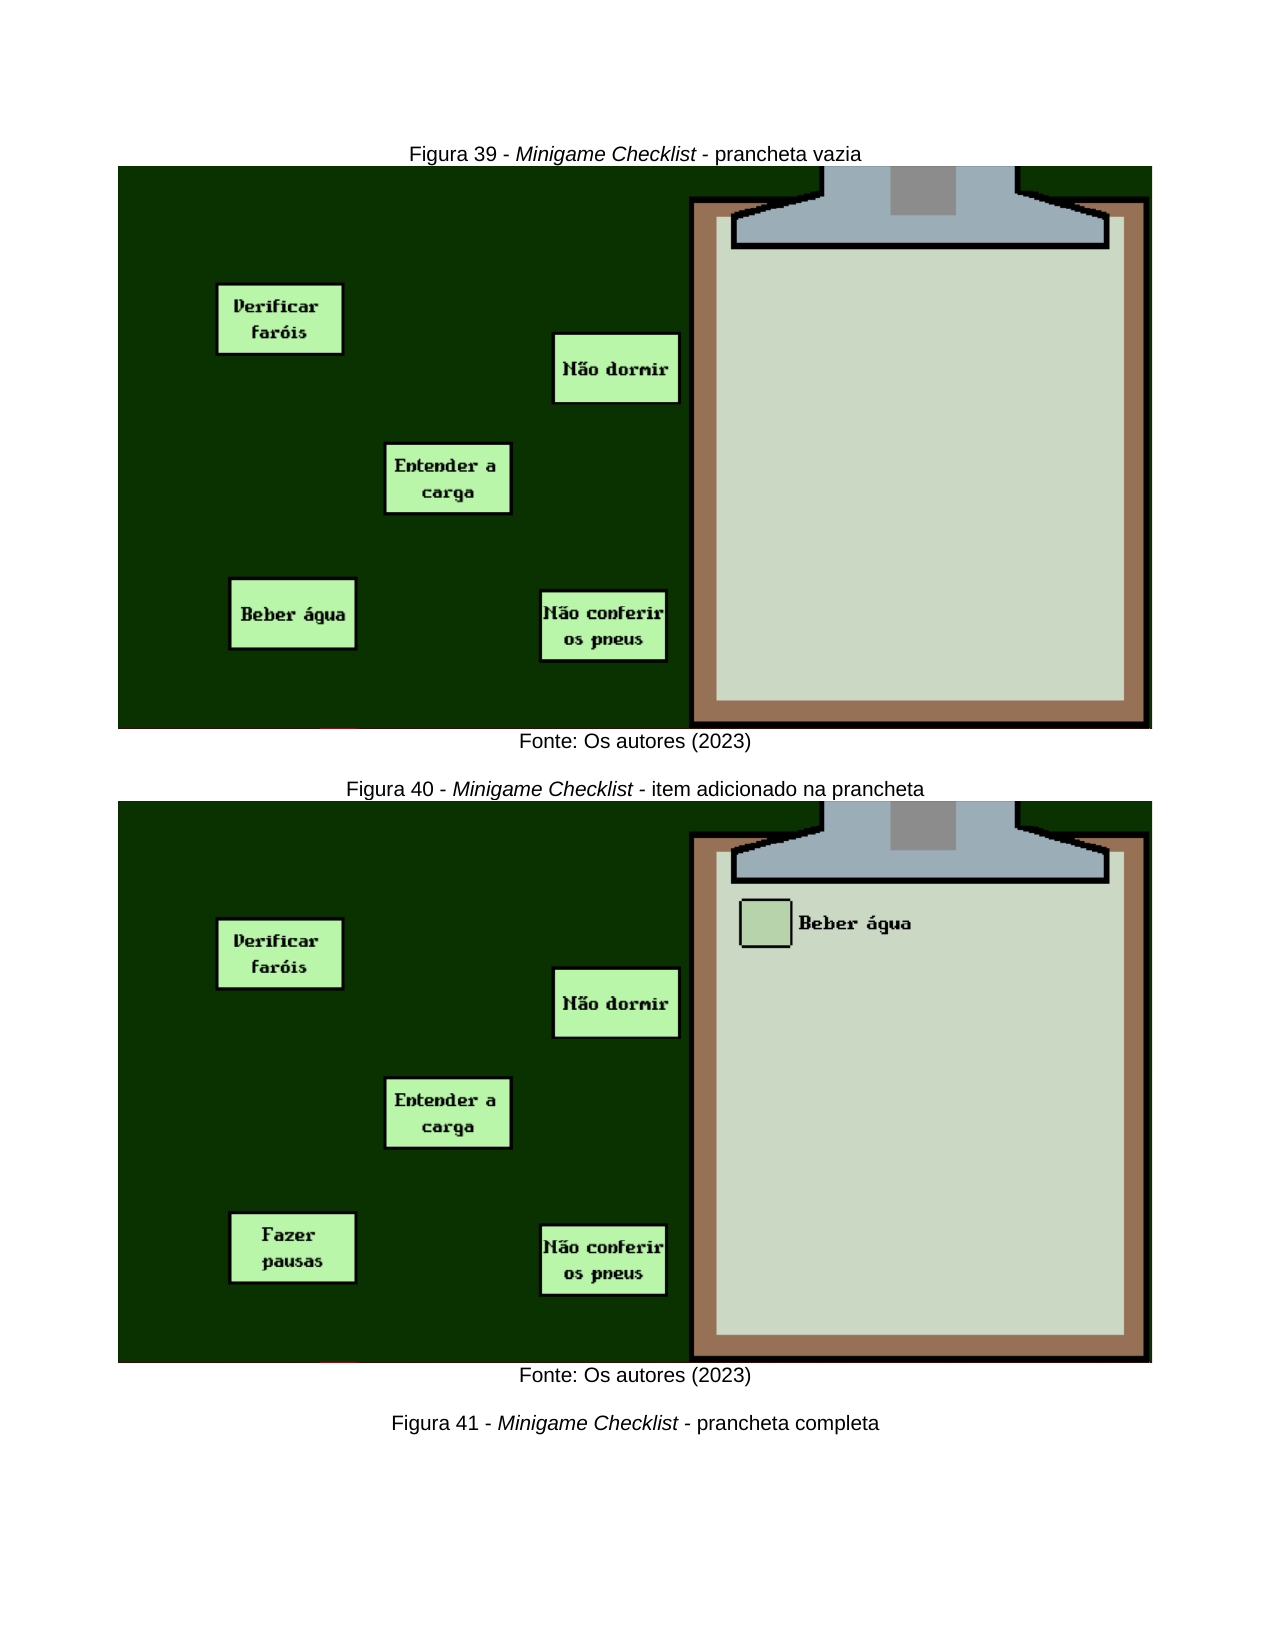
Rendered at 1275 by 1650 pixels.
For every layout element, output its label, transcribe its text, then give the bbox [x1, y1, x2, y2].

text Figura 41 - Minigame Checklist - prancheta completa [118, 1411, 1152, 1435]
text Figura 40 - Minigame Checklist - item adicionado na prancheta [118, 776, 1152, 800]
picture [118, 800, 1153, 1363]
text Fonte: Os autores (2023) [118, 729, 1152, 752]
text Figura 39 - Minigame Checklist - prancheta vazia [118, 142, 1152, 166]
picture [118, 166, 1153, 729]
text Fonte: Os autores (2023) [118, 1363, 1152, 1387]
